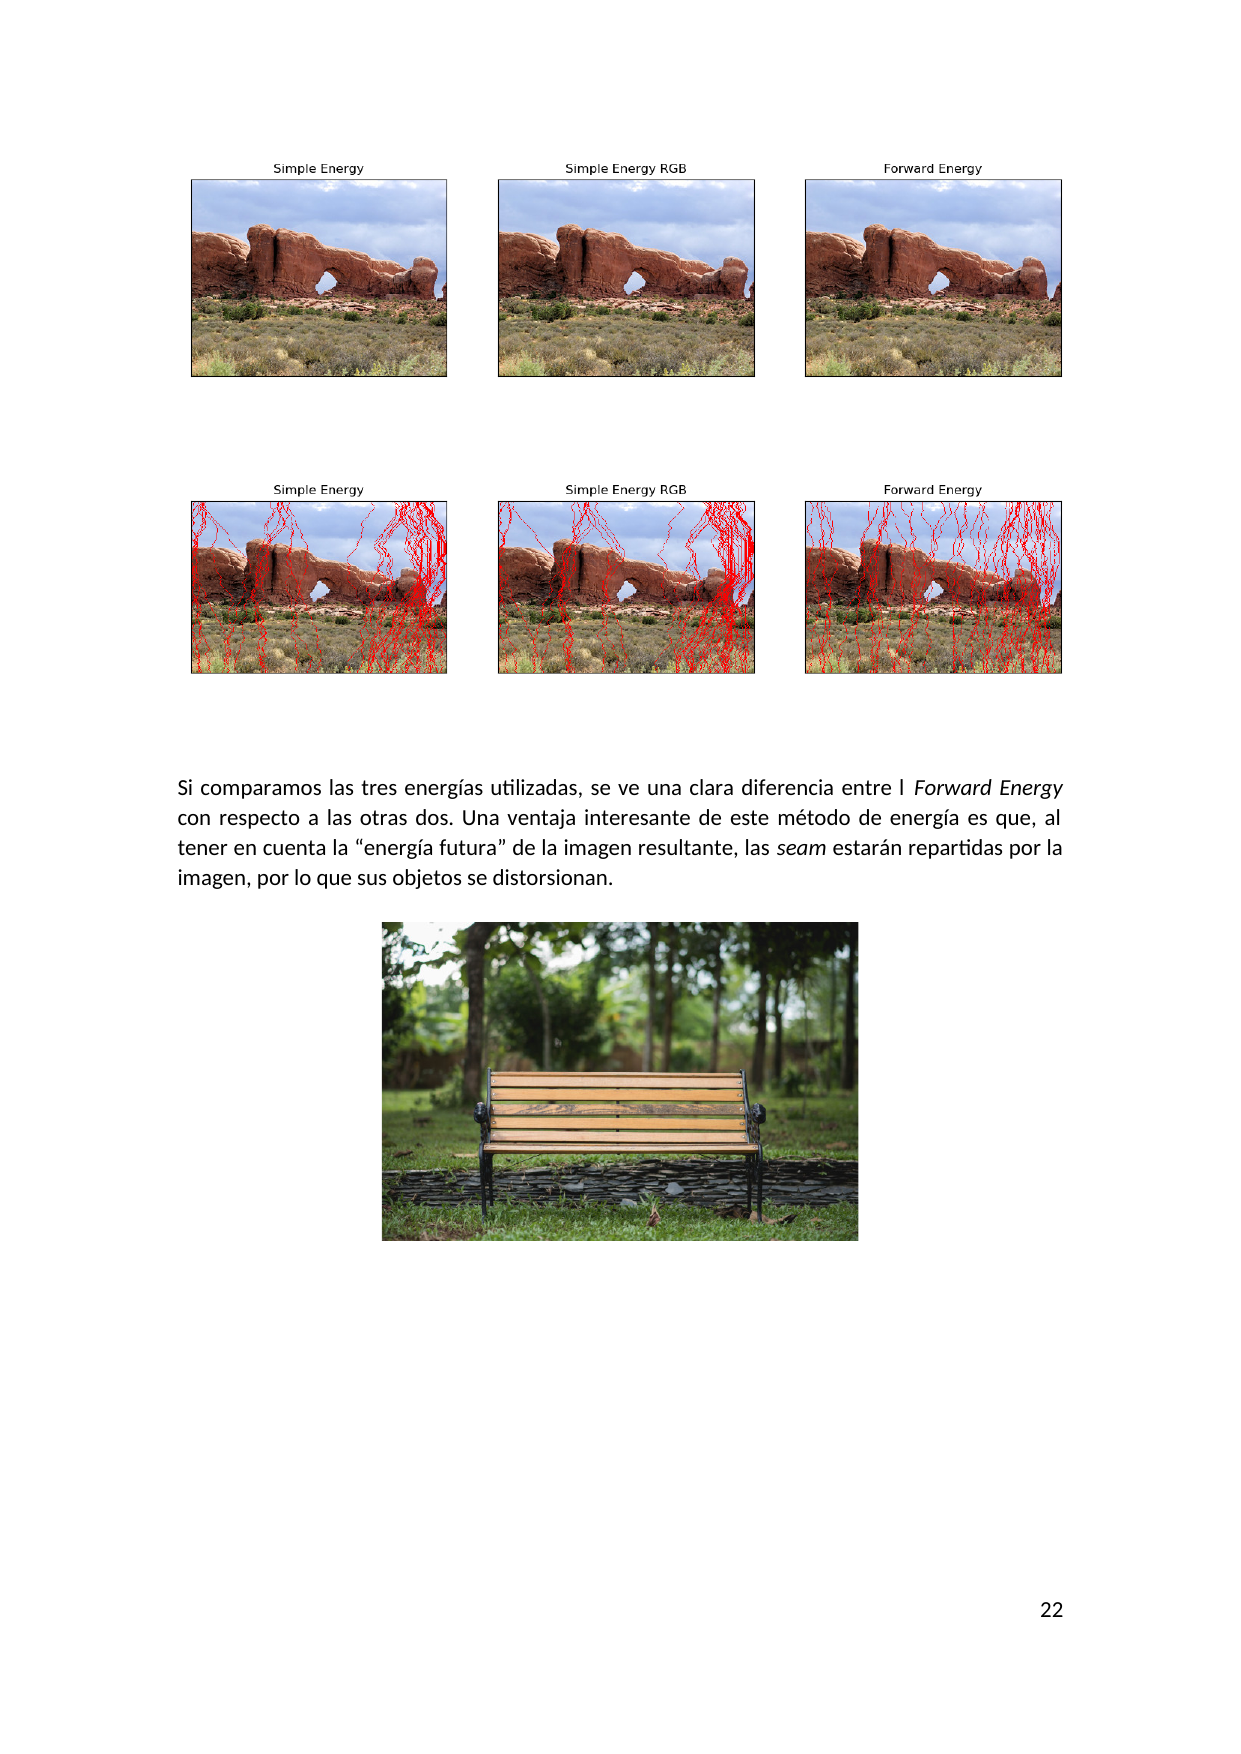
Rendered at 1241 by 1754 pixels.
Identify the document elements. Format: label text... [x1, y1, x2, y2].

text Si comparamos las tres energías utilizadas, se ve una clara diferencia entre l Forward Energy con respecto a las otras dos. Una ventaja interesante de este método de energía es que, al tener en cuenta la “energía futura” de la imagen resultante, las seam estarán repartidas por la imagen, por lo que sus objetos se distorsionan. [177, 773, 1063, 891]
picture [177, 147, 1072, 682]
picture [381, 922, 859, 1241]
